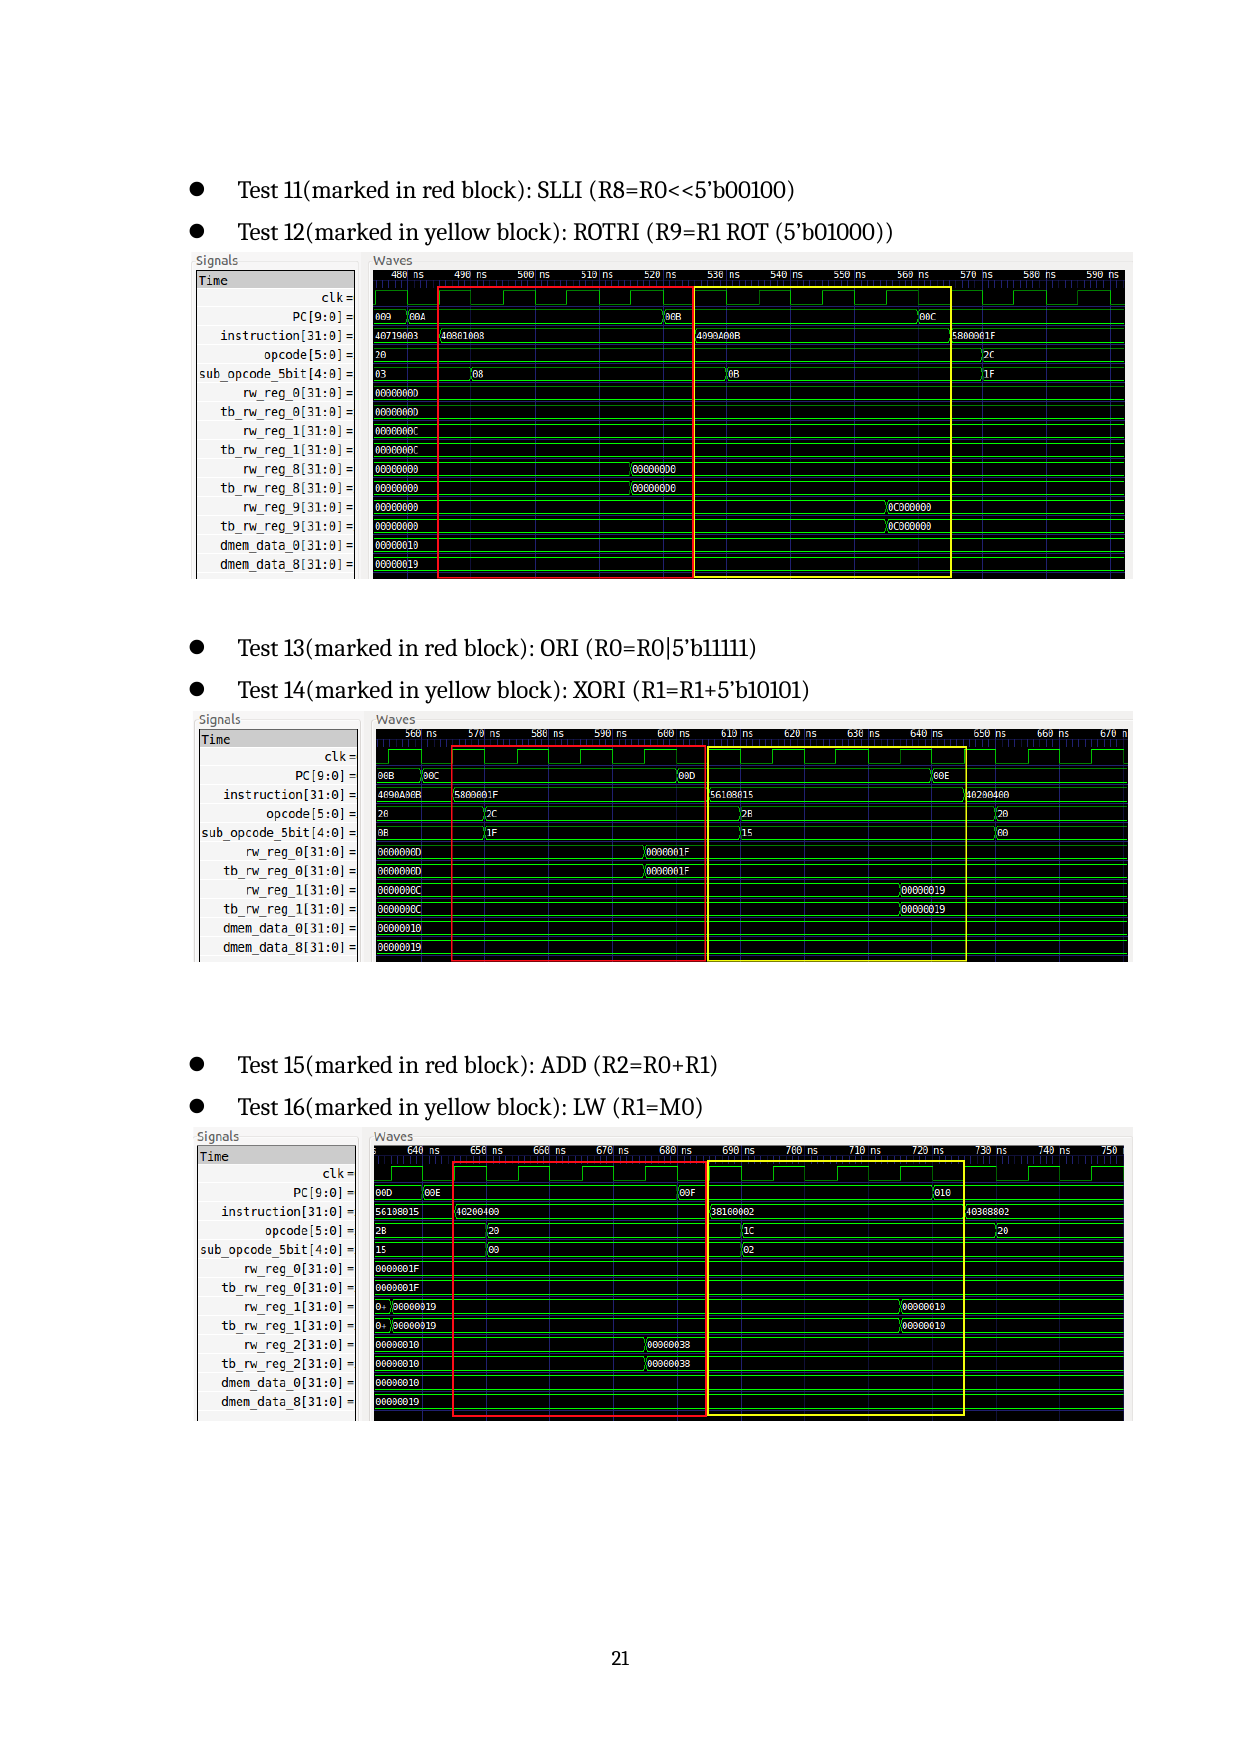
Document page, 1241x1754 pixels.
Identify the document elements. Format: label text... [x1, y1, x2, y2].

list Test 16(marked in yellow block): LW (R1=M0) [187, 1086, 1053, 1128]
list Test 12(marked in yellow block): ROTRI (R9=R1 ROT (5’b01000)) [187, 211, 1053, 253]
picture [191, 252, 1133, 579]
picture [193, 1127, 1133, 1421]
list Test 14(marked in yellow block): XORI (R1=R1+5’b10101) [187, 669, 1053, 711]
list Test 13(marked in red block): ORI (R0=R0|5’b11111) [187, 628, 1053, 669]
list Test 11(marked in red block): SLLI (R8=R0<<5’b00100) [187, 169, 1053, 211]
picture [192, 711, 1133, 962]
list Test 15(marked in red block): ADD (R2=R0+R1) [187, 1044, 1053, 1086]
